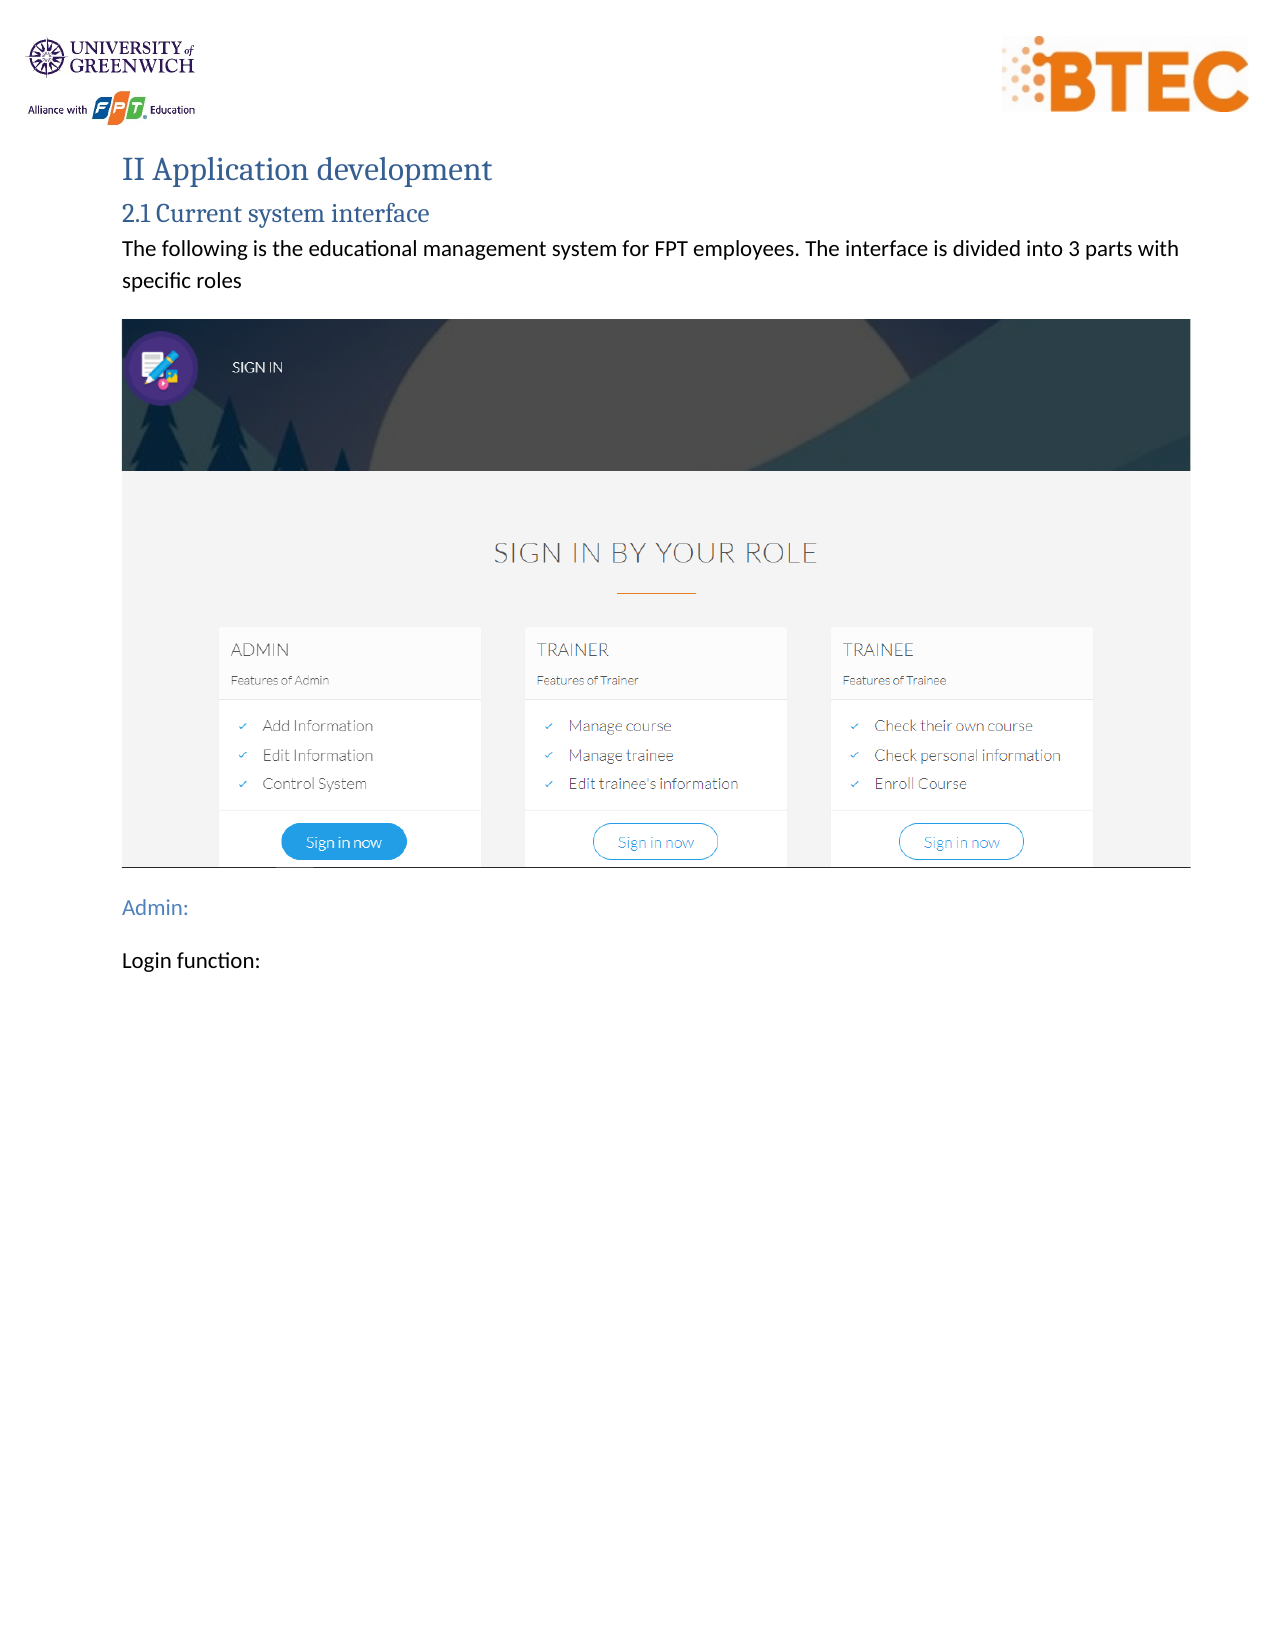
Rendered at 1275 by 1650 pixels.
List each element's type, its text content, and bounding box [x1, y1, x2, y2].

picture [14, 25, 207, 136]
text Login function: [122, 946, 1191, 974]
subtitle 2.1 Current system interface [122, 198, 1191, 229]
picture [1001, 36, 1249, 112]
picture [121, 319, 1191, 868]
text The following is the educational management system for FPT employees. The interface is divided into 3 parts with specific roles [122, 234, 1191, 294]
subtitle II Application development [122, 150, 1191, 188]
text Admin: [122, 893, 1191, 921]
